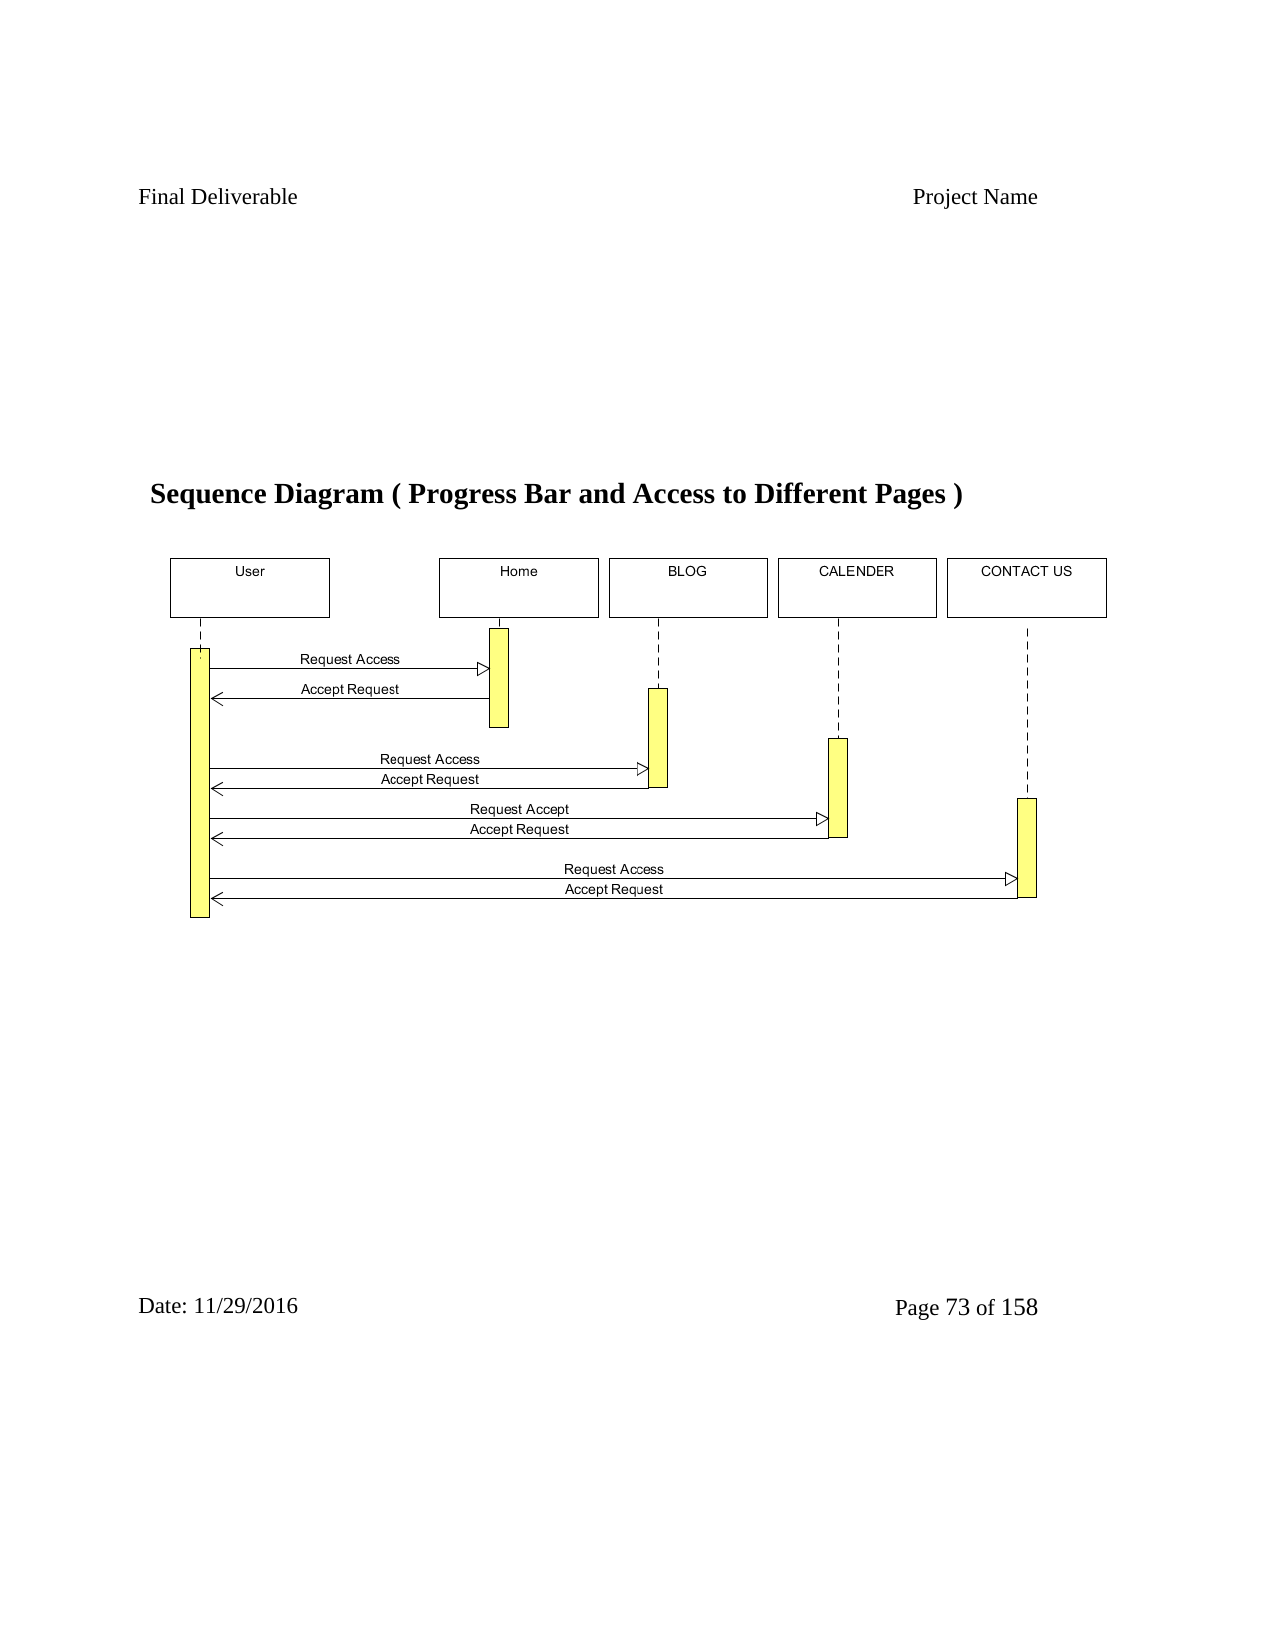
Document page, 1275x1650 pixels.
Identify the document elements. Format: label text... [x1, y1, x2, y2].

picture [150, 538, 1125, 937]
text Sequence Diagram ( Progress Bar and Access to Different Pages ) [150, 476, 1125, 510]
